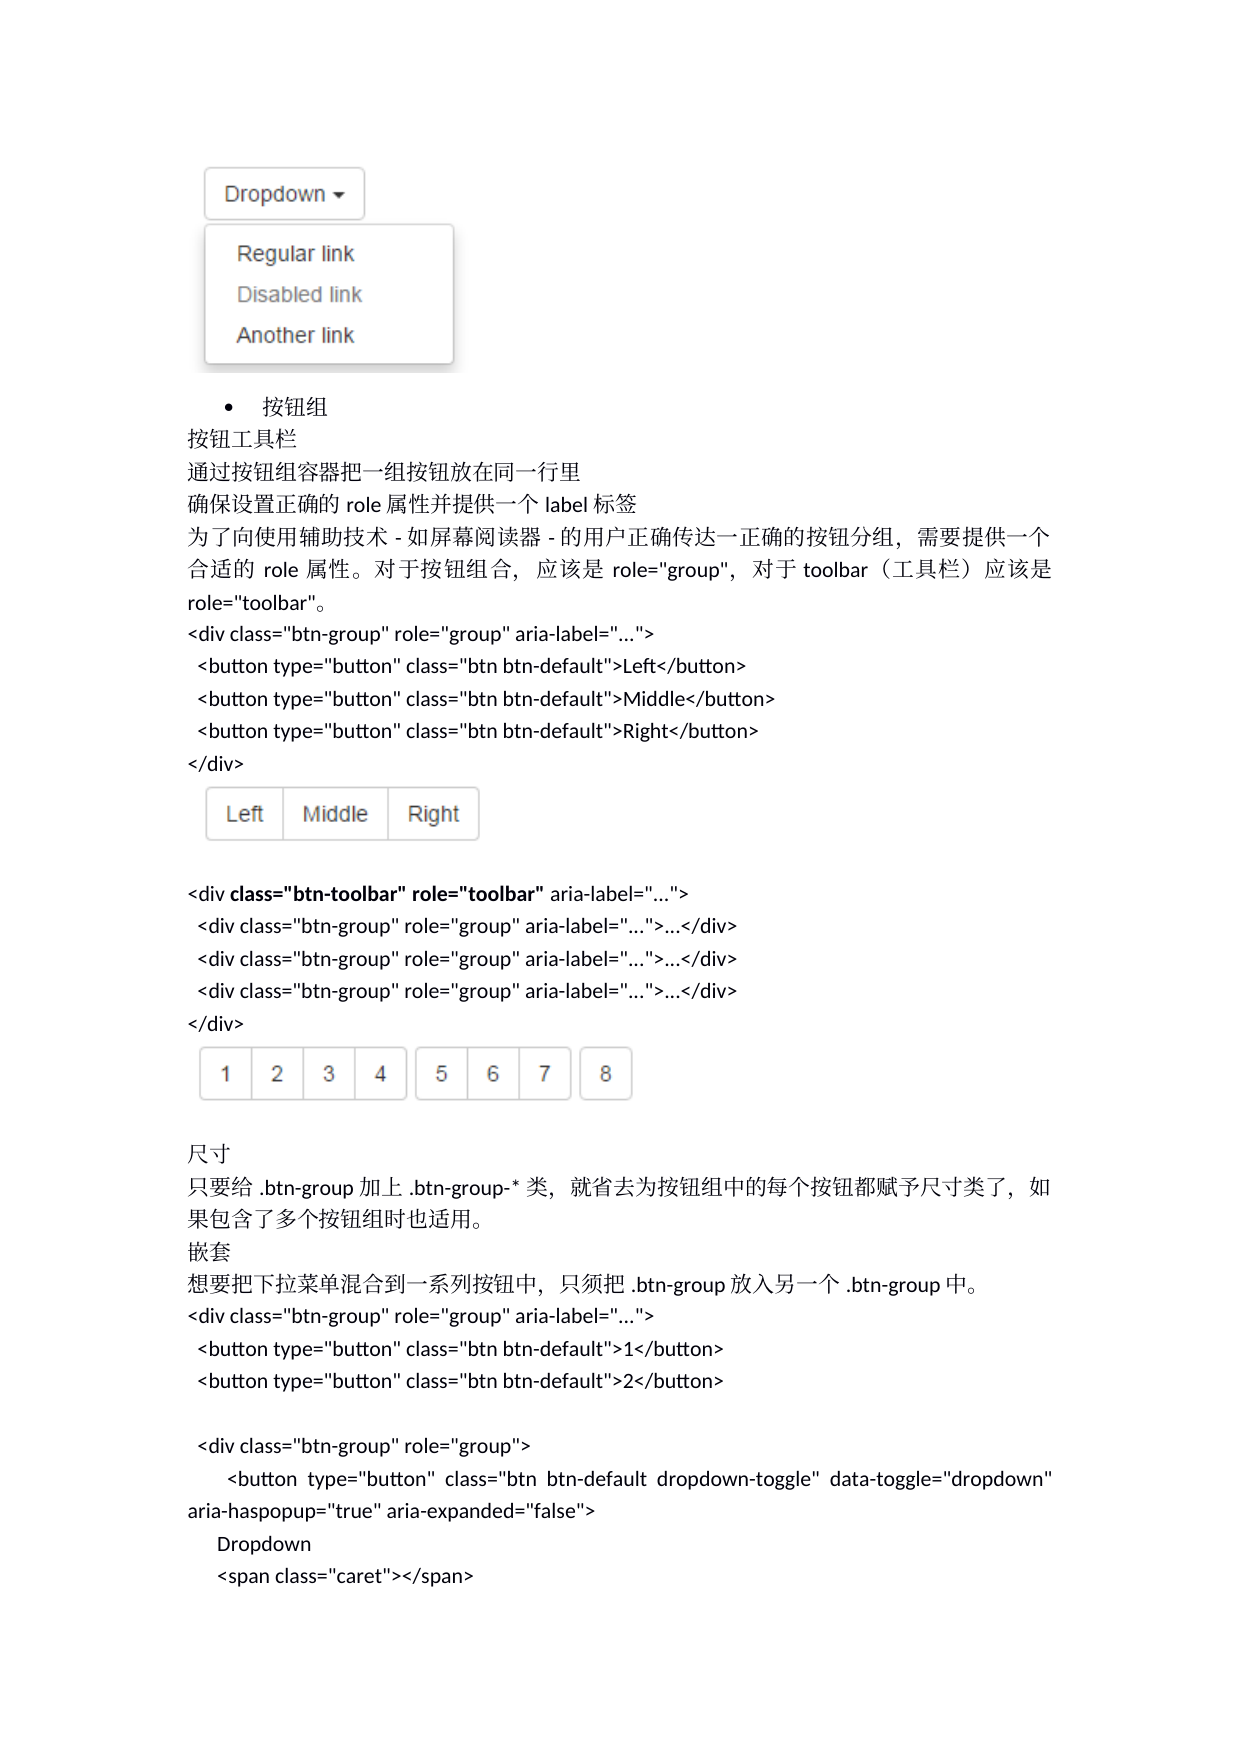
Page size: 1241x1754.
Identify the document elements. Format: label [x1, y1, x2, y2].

picture [187, 779, 516, 849]
picture [187, 1039, 661, 1107]
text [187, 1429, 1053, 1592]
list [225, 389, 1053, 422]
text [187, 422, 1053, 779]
picture [187, 162, 508, 373]
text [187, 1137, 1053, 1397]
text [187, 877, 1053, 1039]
